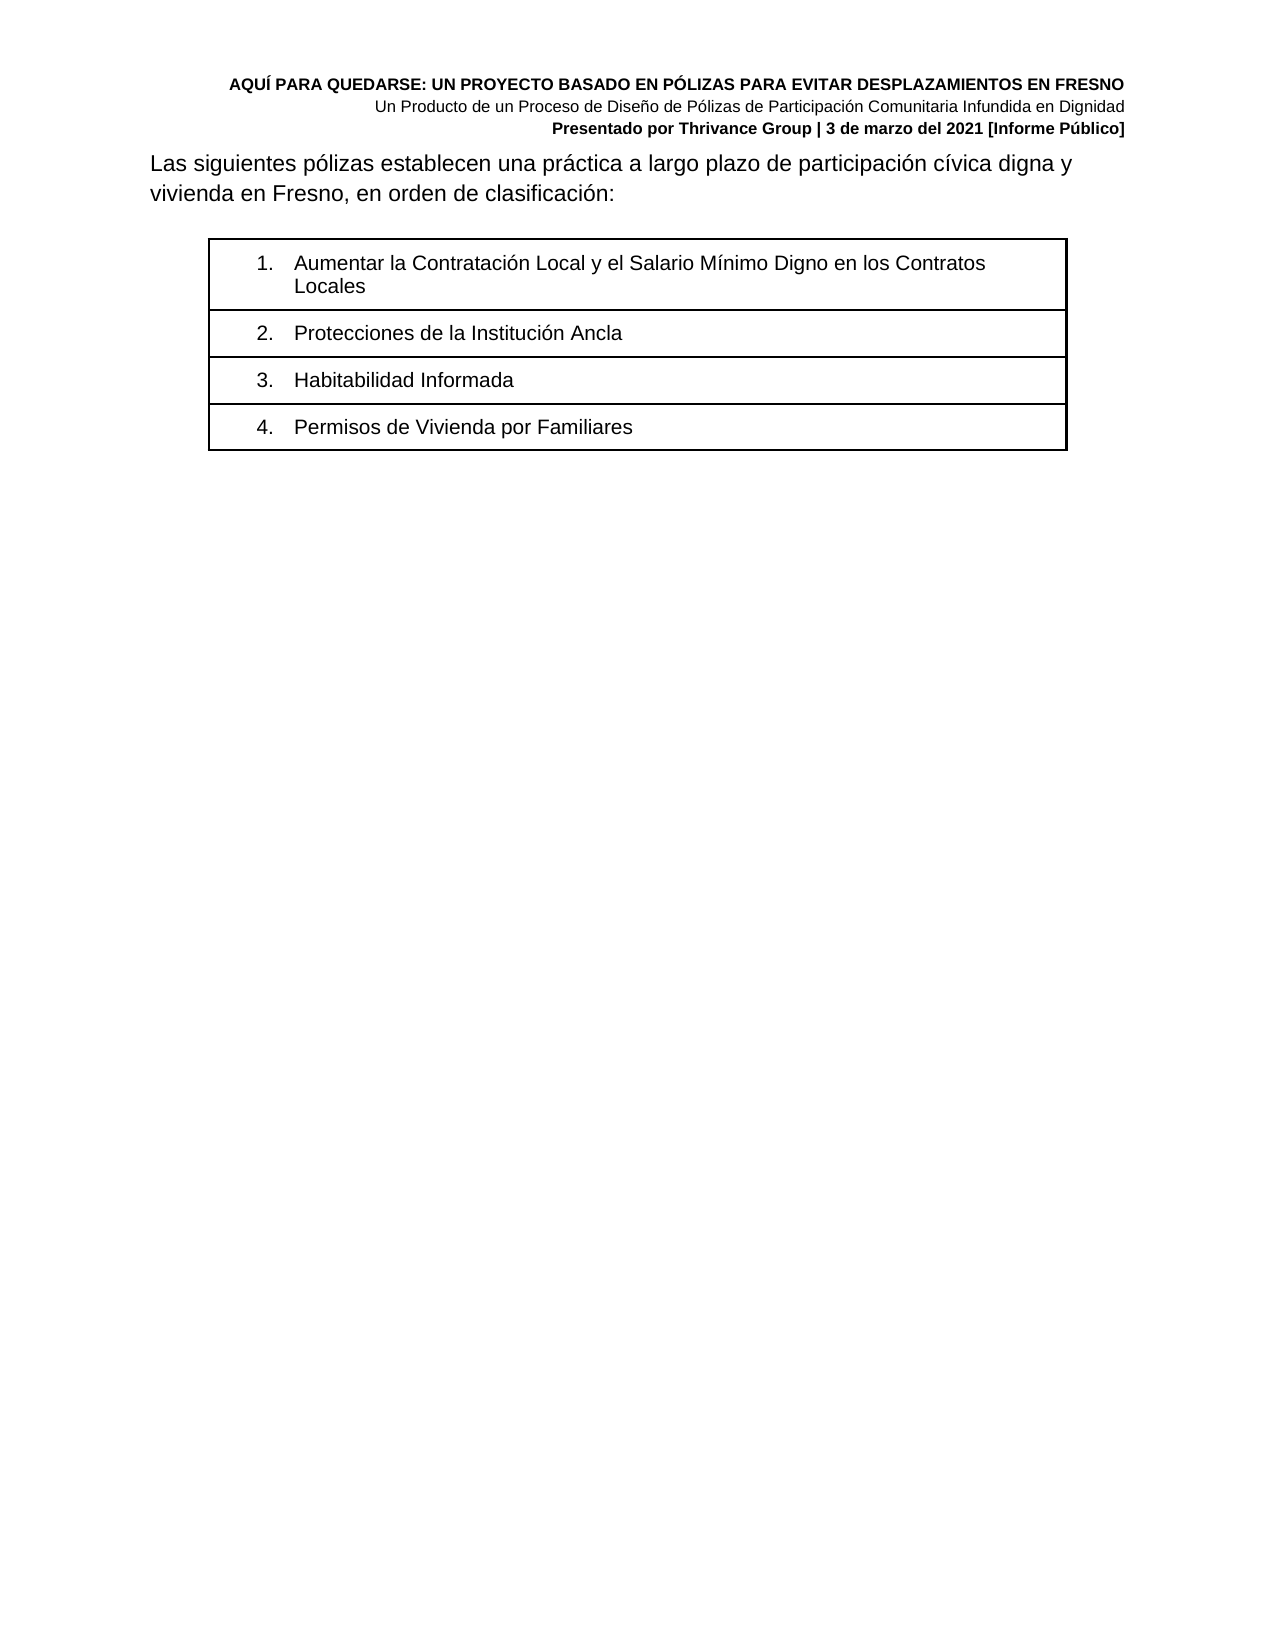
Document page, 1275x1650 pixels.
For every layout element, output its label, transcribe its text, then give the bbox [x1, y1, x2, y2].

text Las siguientes pólizas establecen una práctica a largo plazo de participación cívica digna y vivienda en Fresno, en orden de clasificación: [150, 150, 1125, 207]
table_cell Permisos de Vivienda por Familiares [210, 405, 1065, 449]
table_cell Protecciones de la Institución Ancla [210, 311, 1065, 356]
table_cell Habitabilidad Informada [210, 358, 1065, 402]
table_header Aumentar la Contratación Local y el Salario Mínimo Digno en los Contratos Locales [210, 240, 1065, 309]
